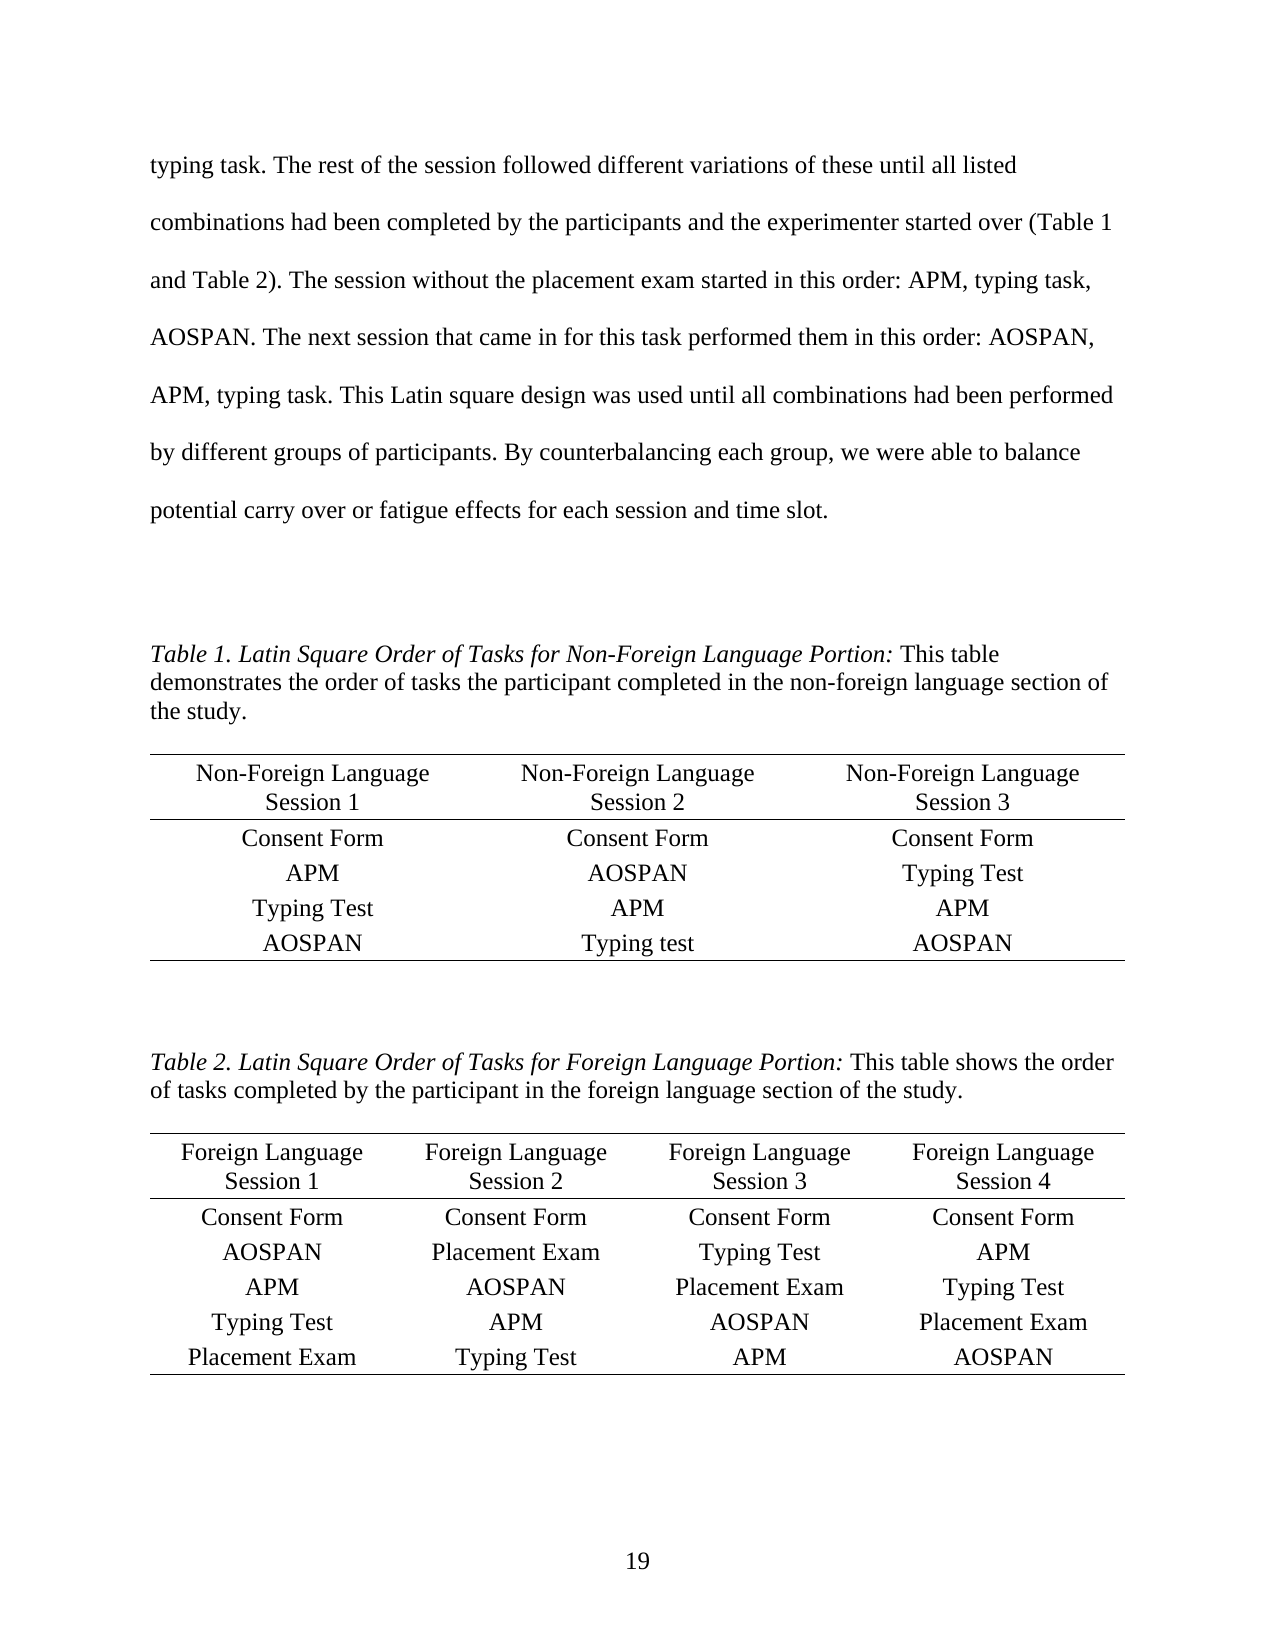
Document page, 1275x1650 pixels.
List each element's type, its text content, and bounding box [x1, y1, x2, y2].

table_cell APM [394, 1304, 638, 1339]
table_header Non-Foreign Language Session 2 [475, 755, 800, 818]
table_cell Consent Form [150, 820, 475, 854]
table_cell Typing Test [638, 1234, 881, 1269]
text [150, 150, 1125, 524]
table_cell Consent Form [475, 820, 800, 854]
table_cell Consent Form [638, 1199, 881, 1234]
table_cell Placement Exam [394, 1234, 638, 1269]
table_cell Placement Exam [881, 1304, 1125, 1339]
table_cell Typing Test [394, 1339, 638, 1374]
table_cell Consent Form [881, 1199, 1125, 1234]
table_cell AOSPAN [394, 1269, 638, 1304]
table_cell AOSPAN [475, 855, 800, 889]
table_cell AOSPAN [800, 925, 1125, 959]
table_cell Consent Form [394, 1199, 638, 1234]
table_cell Typing Test [150, 1304, 394, 1339]
table_header Foreign Language Session 3 [638, 1134, 881, 1198]
table_header Foreign Language Session 1 [150, 1134, 394, 1198]
table_cell APM [150, 855, 475, 889]
table_cell APM [150, 1269, 394, 1304]
table_cell AOSPAN [638, 1304, 881, 1339]
table_cell APM [800, 890, 1125, 924]
table_cell APM [881, 1234, 1125, 1269]
table_cell Typing Test [800, 855, 1125, 889]
table_cell AOSPAN [150, 925, 475, 959]
table_header Foreign Language Session 2 [394, 1134, 638, 1198]
table_header Non-Foreign Language Session 3 [800, 755, 1125, 818]
table_cell Consent Form [150, 1199, 394, 1234]
table_cell Typing Test [150, 890, 475, 924]
table_cell Typing test [475, 925, 800, 959]
table_cell Consent Form [800, 820, 1125, 854]
table_header Non-Foreign Language Session 1 [150, 755, 475, 818]
table_cell AOSPAN [150, 1234, 394, 1269]
text Table 2. Latin Square Order of Tasks for Foreign Language Portion: This table shows the order of tasks completed by the participant in the foreign language section of the study. [150, 1047, 1125, 1104]
table_header Foreign Language Session 4 [881, 1134, 1125, 1198]
table_cell APM [475, 890, 800, 924]
table_cell APM [638, 1339, 881, 1374]
text Table 1. Latin Square Order of Tasks for Non-Foreign Language Portion: This table demonstrates the order of tasks the participant completed in the non-foreign language section of the study. [150, 639, 1125, 725]
table_cell Placement Exam [638, 1269, 881, 1304]
table_cell AOSPAN [881, 1339, 1125, 1374]
table_cell Placement Exam [150, 1339, 394, 1374]
table_cell Typing Test [881, 1269, 1125, 1304]
